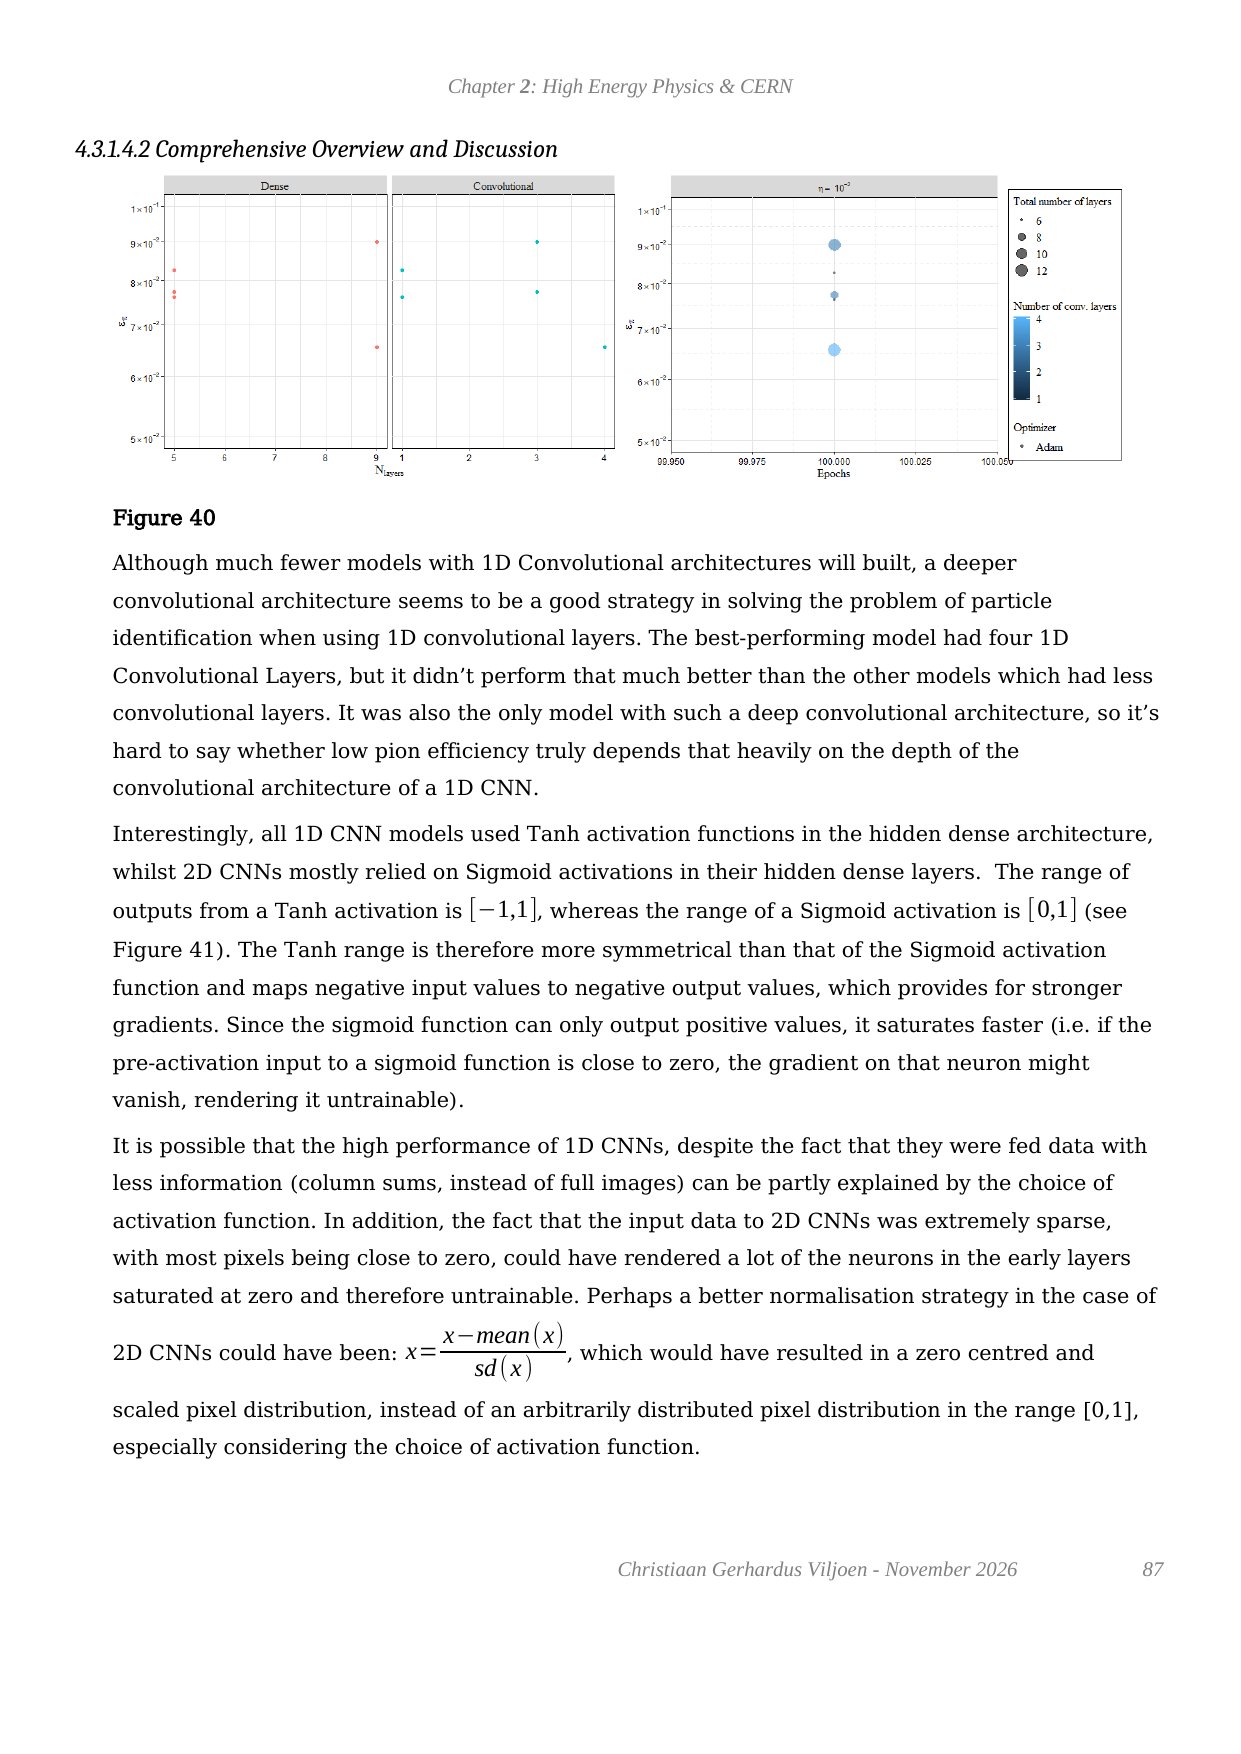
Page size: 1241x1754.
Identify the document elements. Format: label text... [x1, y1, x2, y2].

text It is possible that the high performance of 1D CNNs, despite the fact that they were fed data with less information (column sums, instead of full images) can be partly explained by the choice of activation function. In addition, the fact that the input data to 2D CNNs was extremely sparse, with most pixels being close to zero, could have rendered a lot of the neurons in the early layers saturated at zero and therefore untrainable. Perhaps a better normalisation strategy in the case of 2D CNNs could have been: , which would have resulted in a zero centred and scaled pixel distribution, instead of an arbitrarily distributed pixel distribution in the range [0,1], especially considering the choice of activation function. [112, 1133, 1165, 1459]
subtitle Comprehensive Overview and Discussion [75, 135, 1165, 164]
text Interestingly, all 1D CNN models used Tanh activation functions in the hidden dense architecture, whilst 2D CNNs mostly relied on Sigmoid activations in their hidden dense layers. The range of outputs from a Tanh activation is , whereas the range of a Sigmoid activation is (see Figure 40). The Tanh range is therefore more symmetrical than that of the Sigmoid activation function and maps negative input values to negative output values, which provides for stronger gradients. Since the sigmoid function can only output positive values, it saturates faster (i.e. if the pre-activation input to a sigmoid function is close to zero, the gradient on that neuron might vanish, rendering it untrainable). [112, 821, 1165, 1112]
text Figure 40 [112, 504, 1165, 529]
text Although much fewer models with 1D Convolutional architectures will built, a deeper convolutional architecture seems to be a good strategy in solving the problem of particle identification when using 1D convolutional layers. The best-performing model had four 1D Convolutional Layers, but it didn’t perform that much better than the other models which had less convolutional layers. It was also the only model with such a deep convolutional architecture, so it’s hard to say whether low pion efficiency truly depends that heavily on the depth of the convolutional architecture of a 1D CNN. [112, 550, 1165, 800]
picture [112, 170, 1127, 484]
